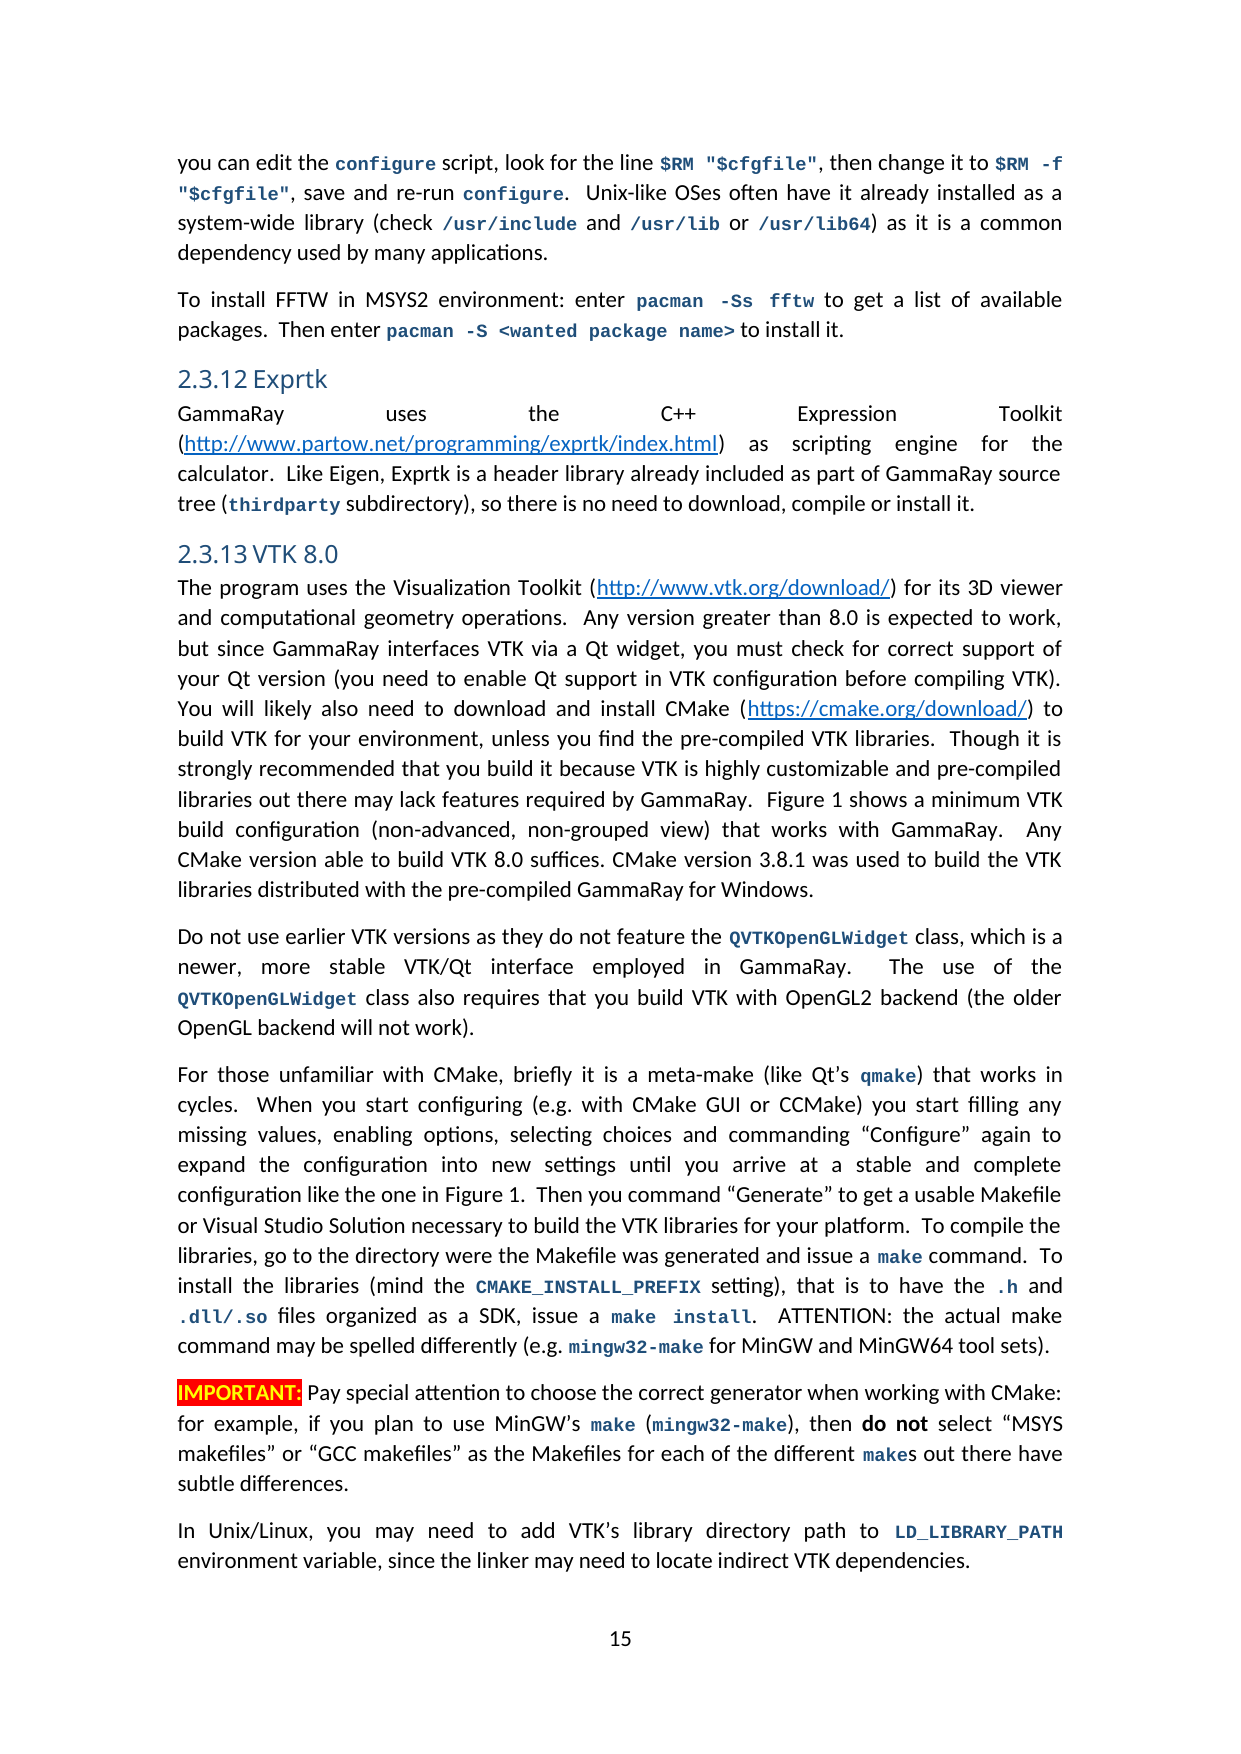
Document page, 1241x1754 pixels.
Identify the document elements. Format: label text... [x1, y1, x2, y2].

text Do not use earlier VTK versions as they do not feature the QVTKOpenGLWidget class, which is a newer, more stable VTK/Qt interface employed in GammaRay. The use of the QVTKOpenGLWidget class also requires that you build VTK with OpenGL2 backend (the older OpenGL backend will not work). [177, 922, 1063, 1041]
text IMPORTANT: Pay special attention to choose the correct generator when working with CMake: for example, if you plan to use MinGW’s make (mingw32-make), then do not select “MSYS makefiles” or “GCC makefiles” as the Makefiles for each of the different makes out there have subtle differences. [177, 1378, 1063, 1497]
text The program uses the Visualization Toolkit (http://www.vtk.org/download/) for its 3D viewer and computational geometry operations. Any version greater than 8.0 is expected to work, but since GammaRay interfaces VTK via a Qt widget, you must check for correct support of your Qt version (you need to enable Qt support in VTK configuration before compiling VTK). You will likely also need to download and install CMake (https://cmake.org/download/) to build VTK for your environment, unless you find the pre-compiled VTK libraries. Though it is strongly recommended that you build it because VTK is highly customizable and pre-compiled libraries out there may lack features required by GammaRay. Figure 1 shows a minimum VTK build configuration (non-advanced, non-grouped view) that works with GammaRay. Any CMake version able to build VTK 8.0 suffices. CMake version 3.8.1 was used to build the VTK libraries distributed with the pre-compiled GammaRay for Windows. [177, 573, 1063, 903]
text For those unfamiliar with CMake, briefly it is a meta-make (like Qt’s qmake) that works in cycles. When you start configuring (e.g. with CMake GUI or CCMake) you start filling any missing values, enabling options, selecting choices and commanding “Configure” again to expand the configuration into new settings until you arrive at a stable and complete configuration like the one in Figure 1. Then you command “Generate” to get a usable Makefile or Visual Studio Solution necessary to build the VTK libraries for your platform. To compile the libraries, go to the directory were the Makefile was generated and issue a make command. To install the libraries (mind the CMAKE_INSTALL_PREFIX setting), that is to have the .h and .dll/.so files organized as a SDK, issue a make install. ATTENTION: the actual make command may be spelled differently (e.g. mingw32-make for MinGW and MinGW64 tool sets). [177, 1060, 1063, 1359]
text GammaRay uses the C++ Expression Toolkit (http://www.partow.net/programming/exprtk/index.html) as scripting engine for the calculator. Like Eigen, Exprtk is a header library already included as part of GammaRay source tree (thirdparty subdirectory), so there is no need to download, compile or install it. [177, 399, 1063, 518]
subtitle Exprtk [177, 362, 1063, 396]
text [177, 148, 1063, 266]
text In Unix/Linux, you may need to add VTK’s library directory path to LD_LIBRARY_PATH environment variable, since the linker may need to locate indirect VTK dependencies. [177, 1516, 1063, 1574]
subtitle VTK 8.0 [177, 536, 1063, 571]
text To install FFTW in MSYS2 environment: enter pacman -Ss fftw to get a list of available packages. Then enter pacman -S <wanted package name> to install it. [177, 285, 1063, 343]
